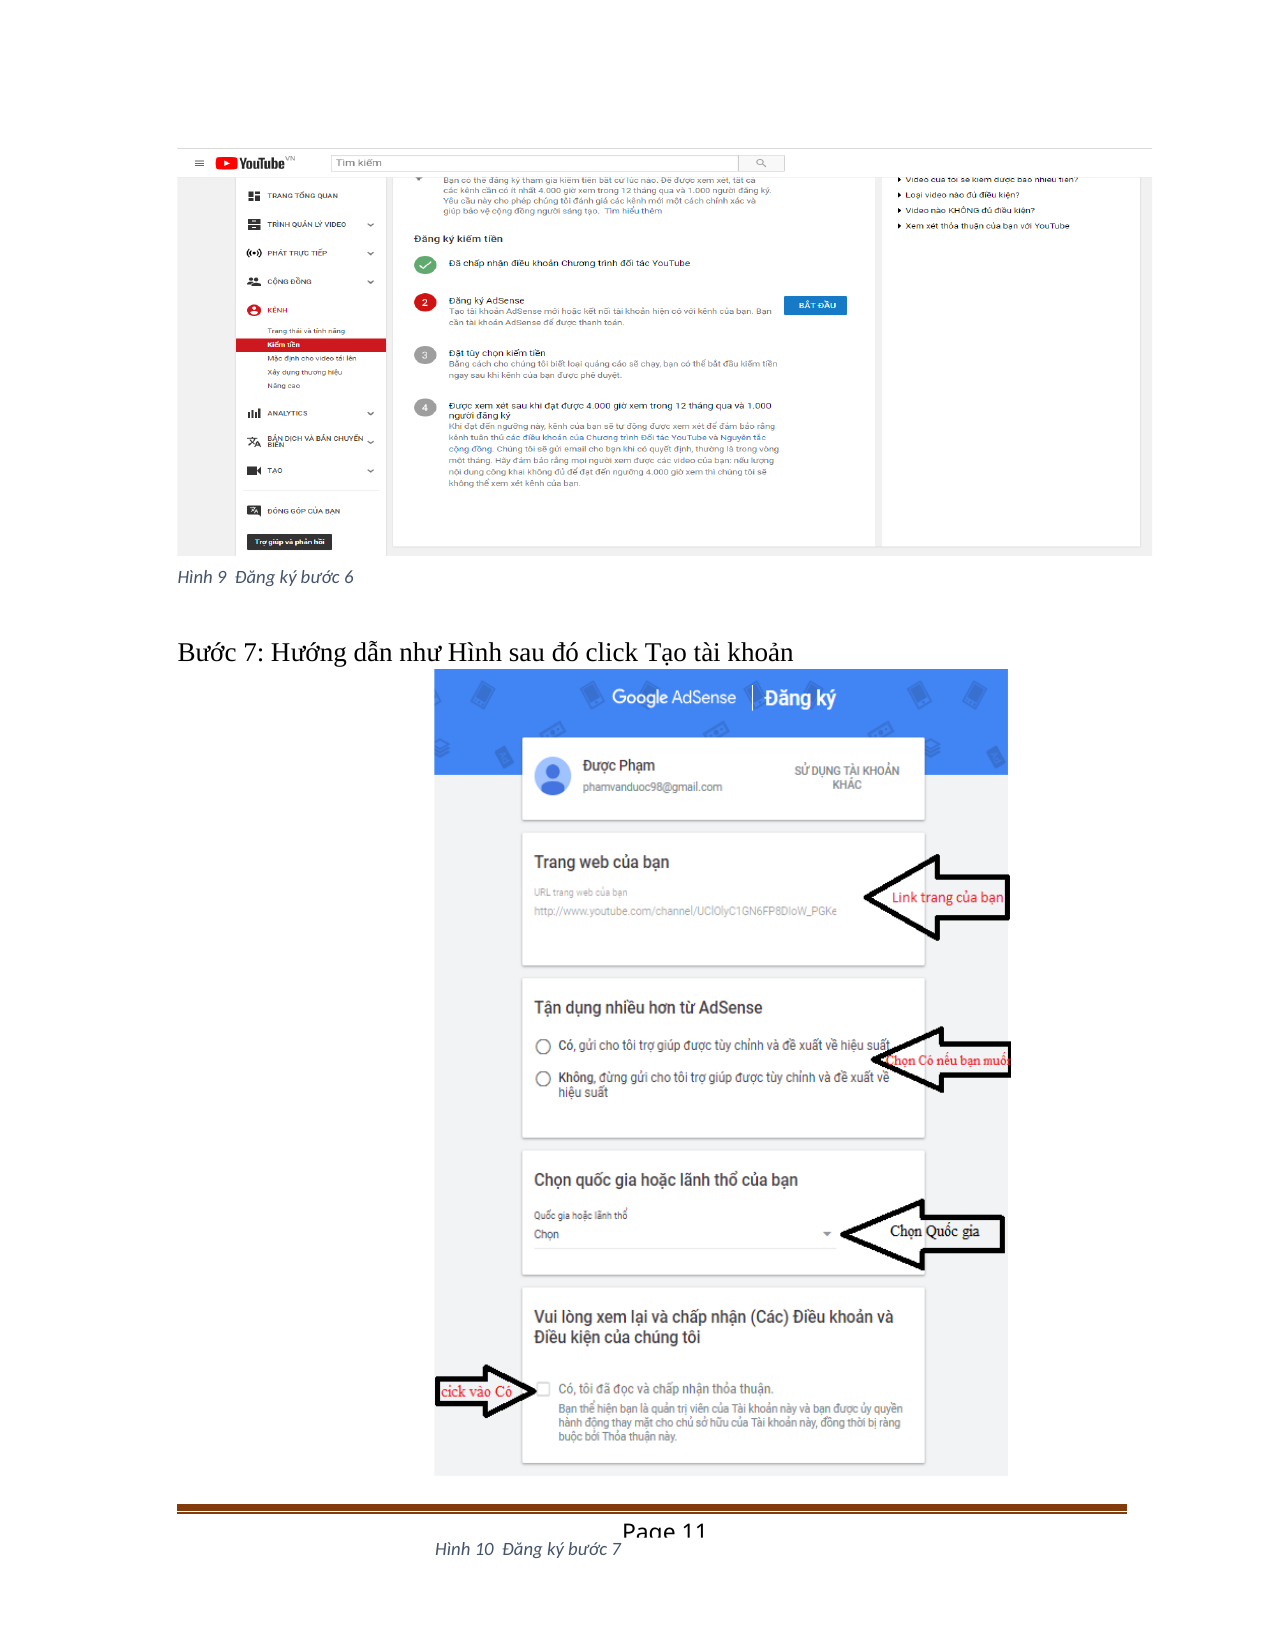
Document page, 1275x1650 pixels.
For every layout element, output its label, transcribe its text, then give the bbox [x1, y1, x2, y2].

picture [177, 147, 1153, 556]
picture [434, 669, 1011, 1478]
text Bước 7: Hướng dẫn như Hình sau đó click Tạo tài khoản [177, 636, 1127, 667]
